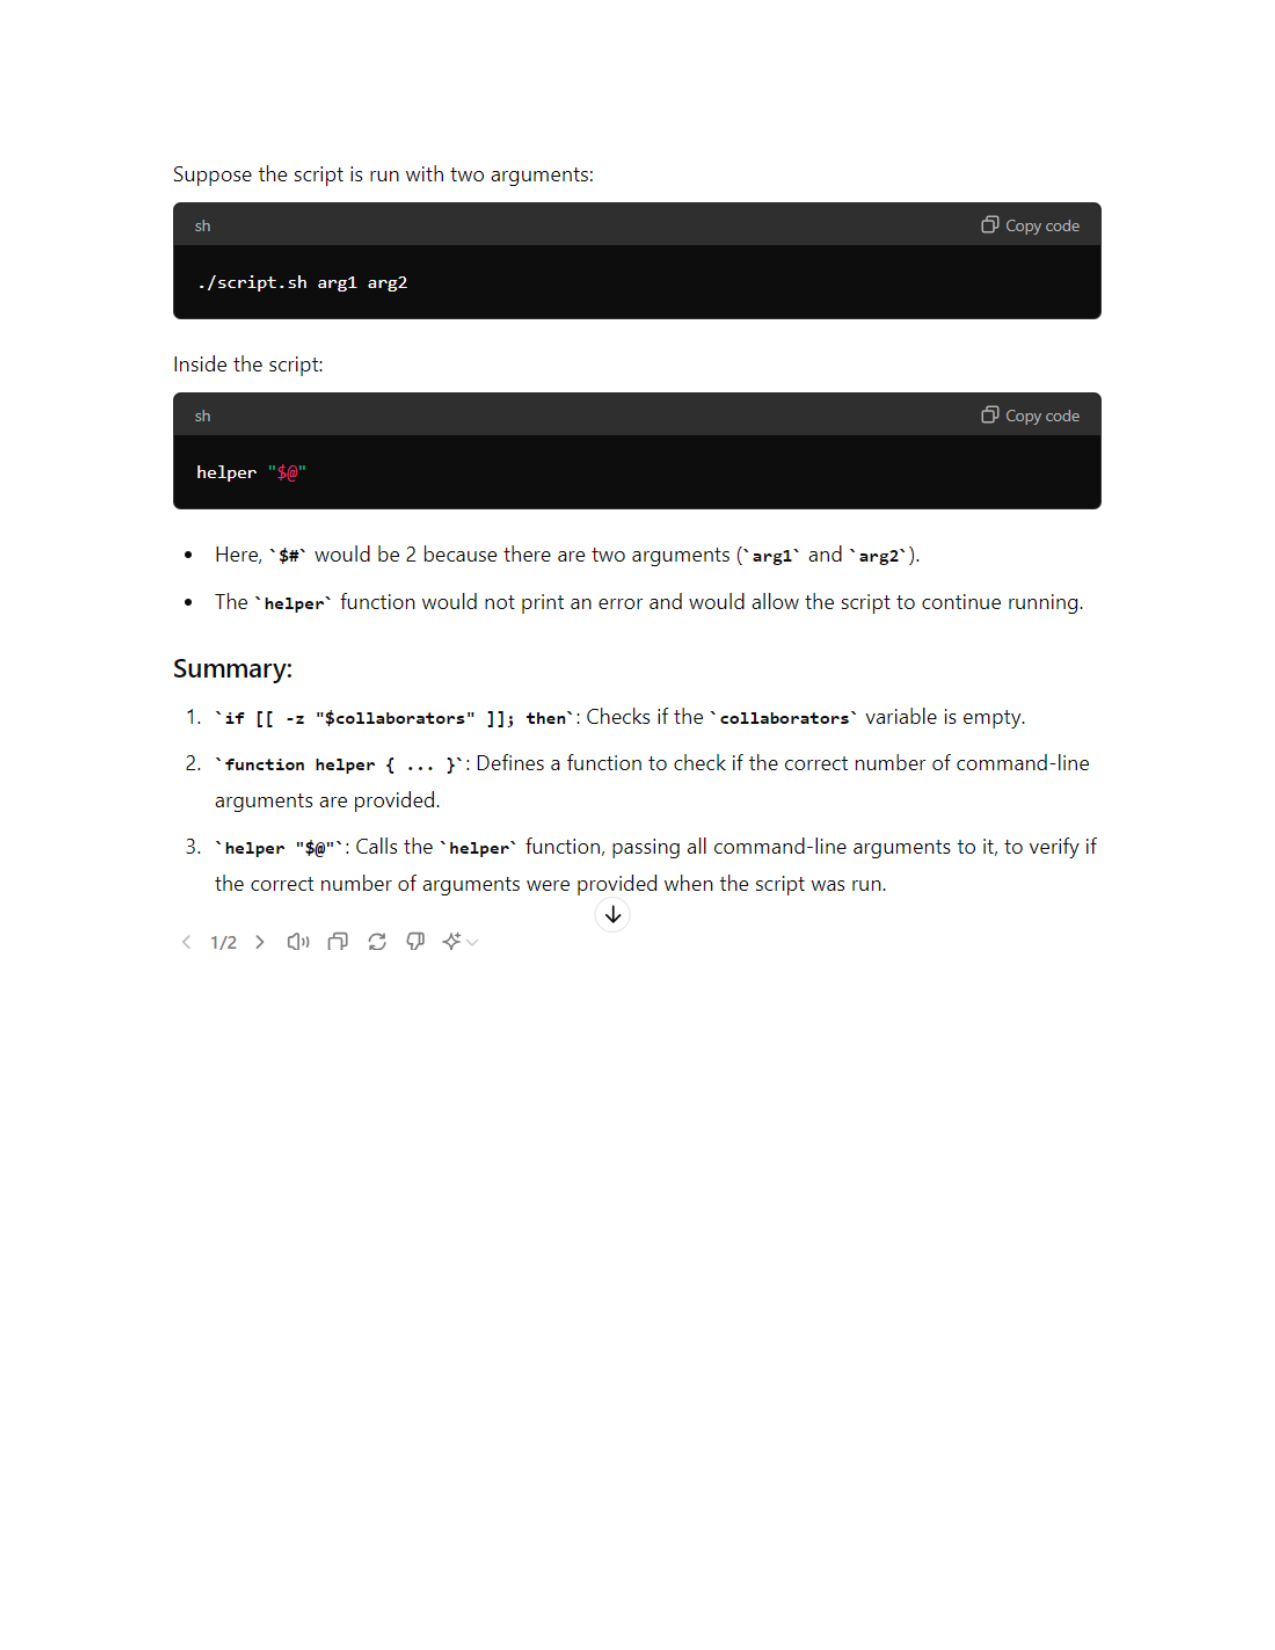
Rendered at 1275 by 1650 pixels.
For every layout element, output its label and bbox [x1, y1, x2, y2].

picture [150, 150, 1125, 950]
